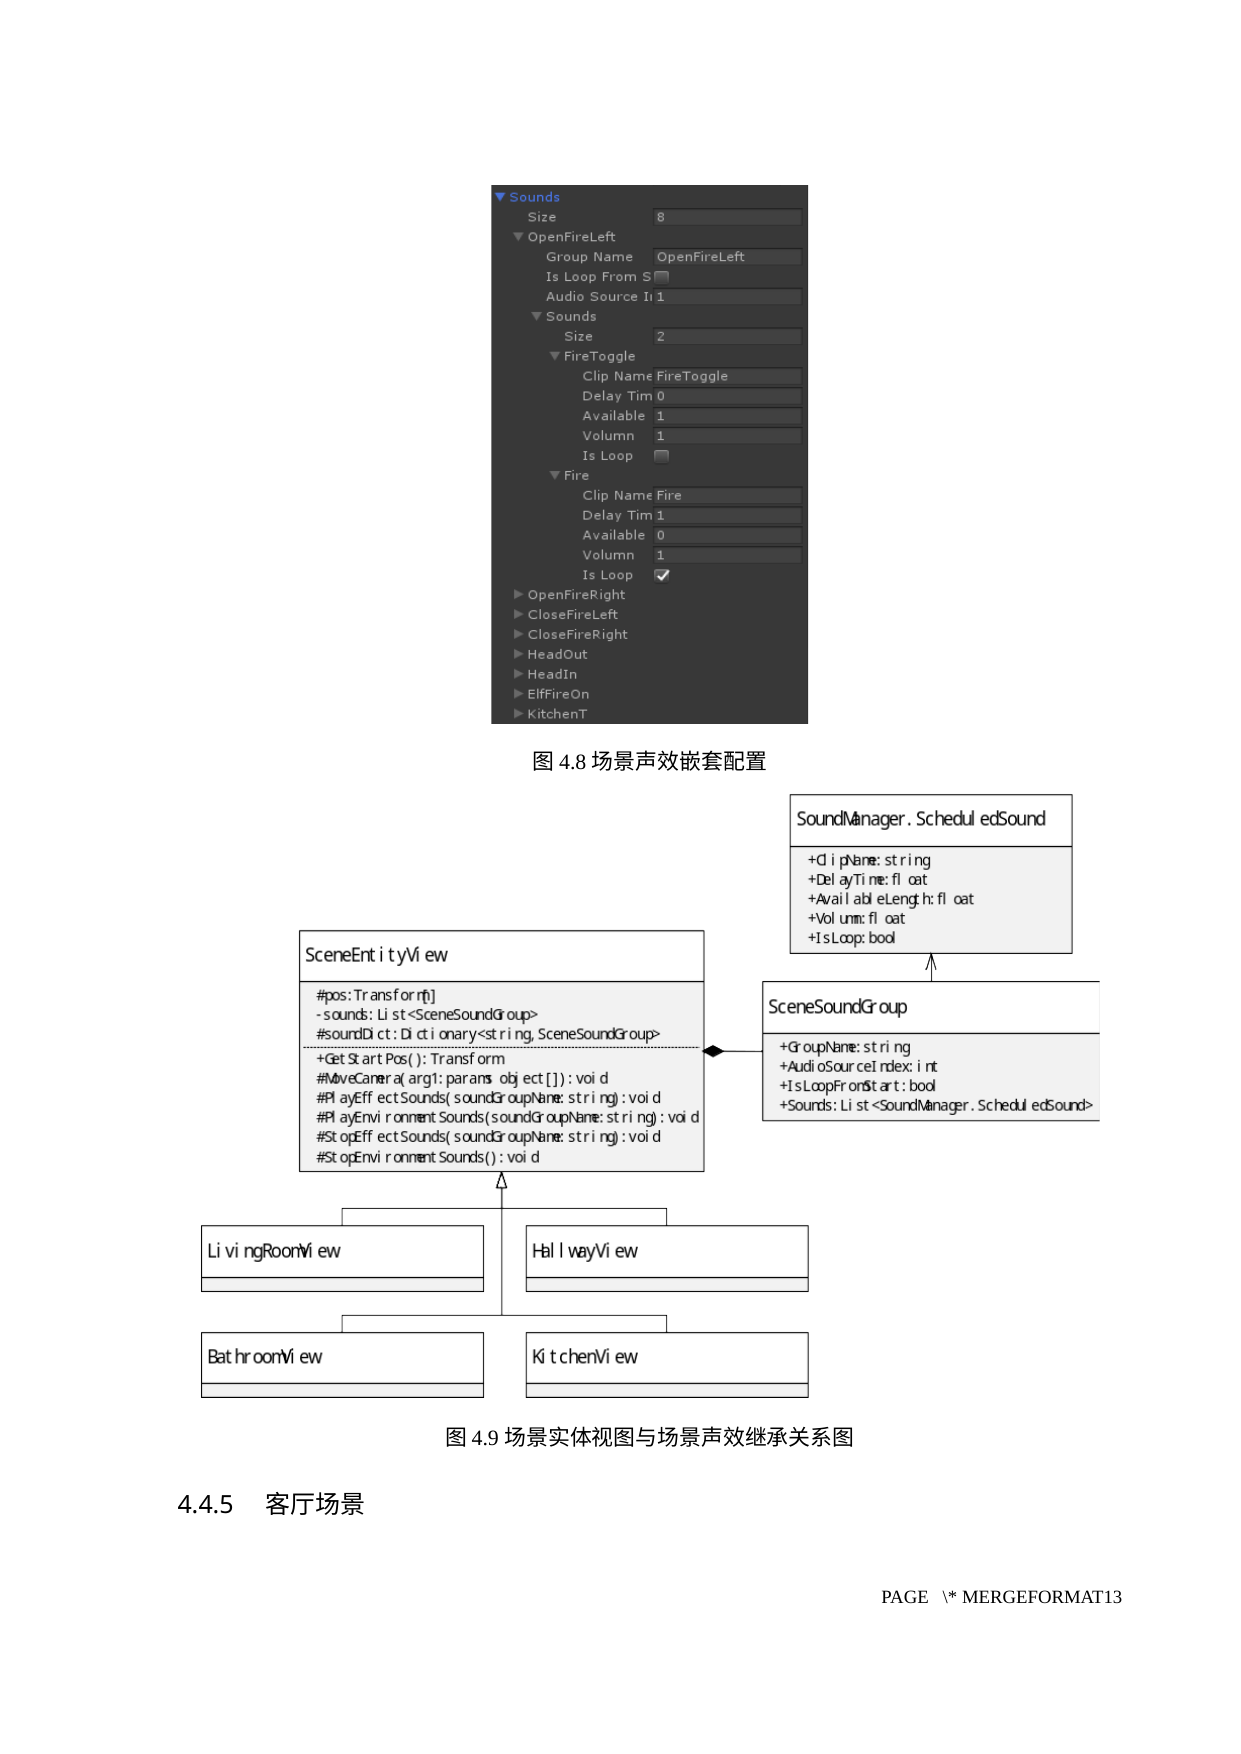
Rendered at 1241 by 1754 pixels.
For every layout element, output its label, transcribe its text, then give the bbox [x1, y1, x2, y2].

text 图4.8 场景声效嵌套配置 [177, 743, 1122, 777]
text 图4.9 场景实体视图与场景声效继承关系图 [177, 1418, 1122, 1452]
picture [491, 185, 809, 724]
subtitle 客厅场景 [177, 1468, 1122, 1536]
